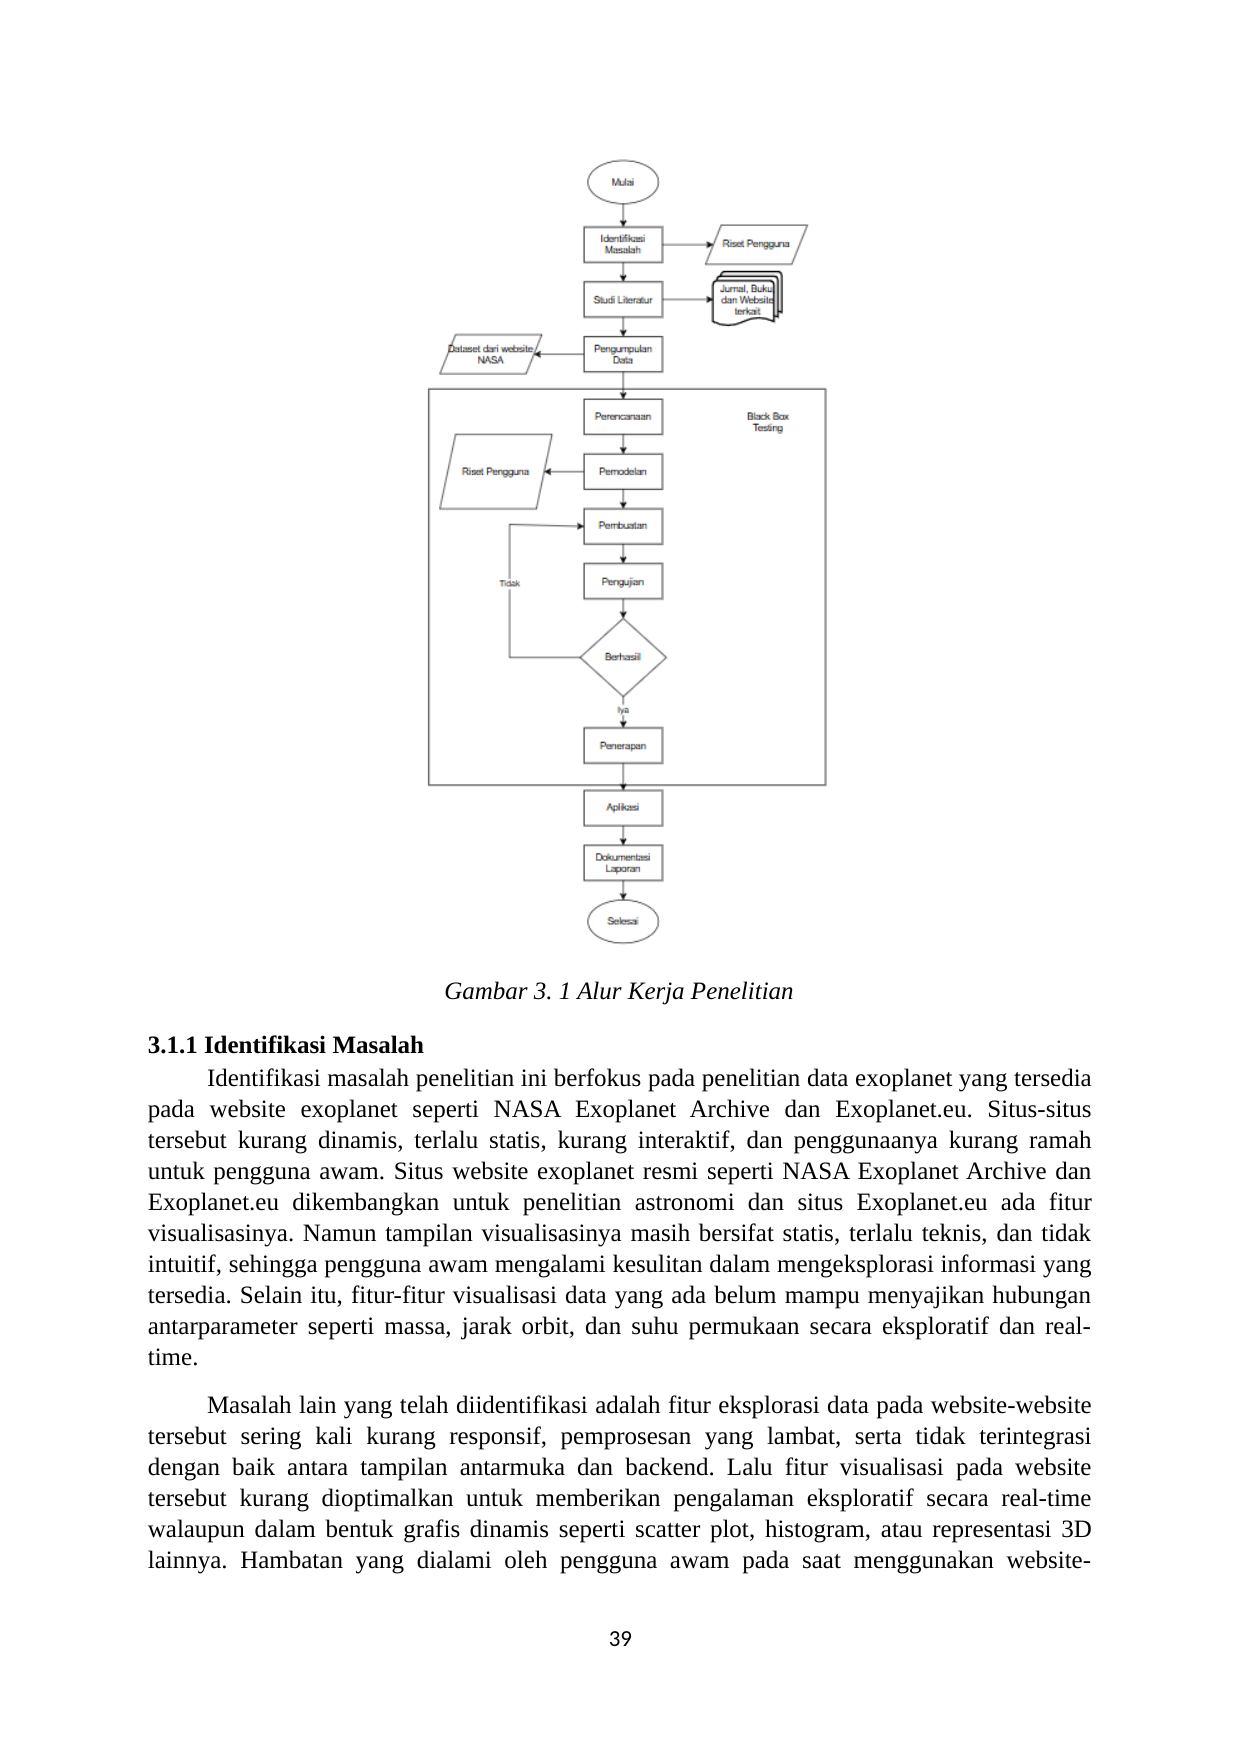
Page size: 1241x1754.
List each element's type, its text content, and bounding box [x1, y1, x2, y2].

subtitle 3.1.1 Identifikasi Masalah [148, 1030, 1092, 1059]
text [148, 1390, 1092, 1574]
text Gambar 3. 1 Alur Kerja Penelitian [148, 976, 1092, 1005]
text Identifikasi masalah penelitian ini berfokus pada penelitian data exoplanet yang tersedia pada website exoplanet seperti NASA Exoplanet Archive dan Exoplanet.eu. Situs-situs tersebut kurang dinamis, terlalu statis, kurang interaktif, dan penggunaanya kurang ramah untuk pengguna awam. Situs website exoplanet resmi seperti NASA Exoplanet Archive dan Exoplanet.eu dikembangkan untuk penelitian astronomi dan situs Exoplanet.eu ada fitur visualisasinya. Namun tampilan visualisasinya masih bersifat statis, terlalu teknis, dan tidak intuitif, sehingga pengguna awam mengalami kesulitan dalam mengeksplorasi informasi yang tersedia. Selain itu, fitur-fitur visualisasi data yang ada belum mampu menyajikan hubungan antarparameter seperti massa, jarak orbit, dan suhu permukaan secara eksploratif dan real-time. [148, 1063, 1092, 1371]
picture [393, 147, 847, 956]
